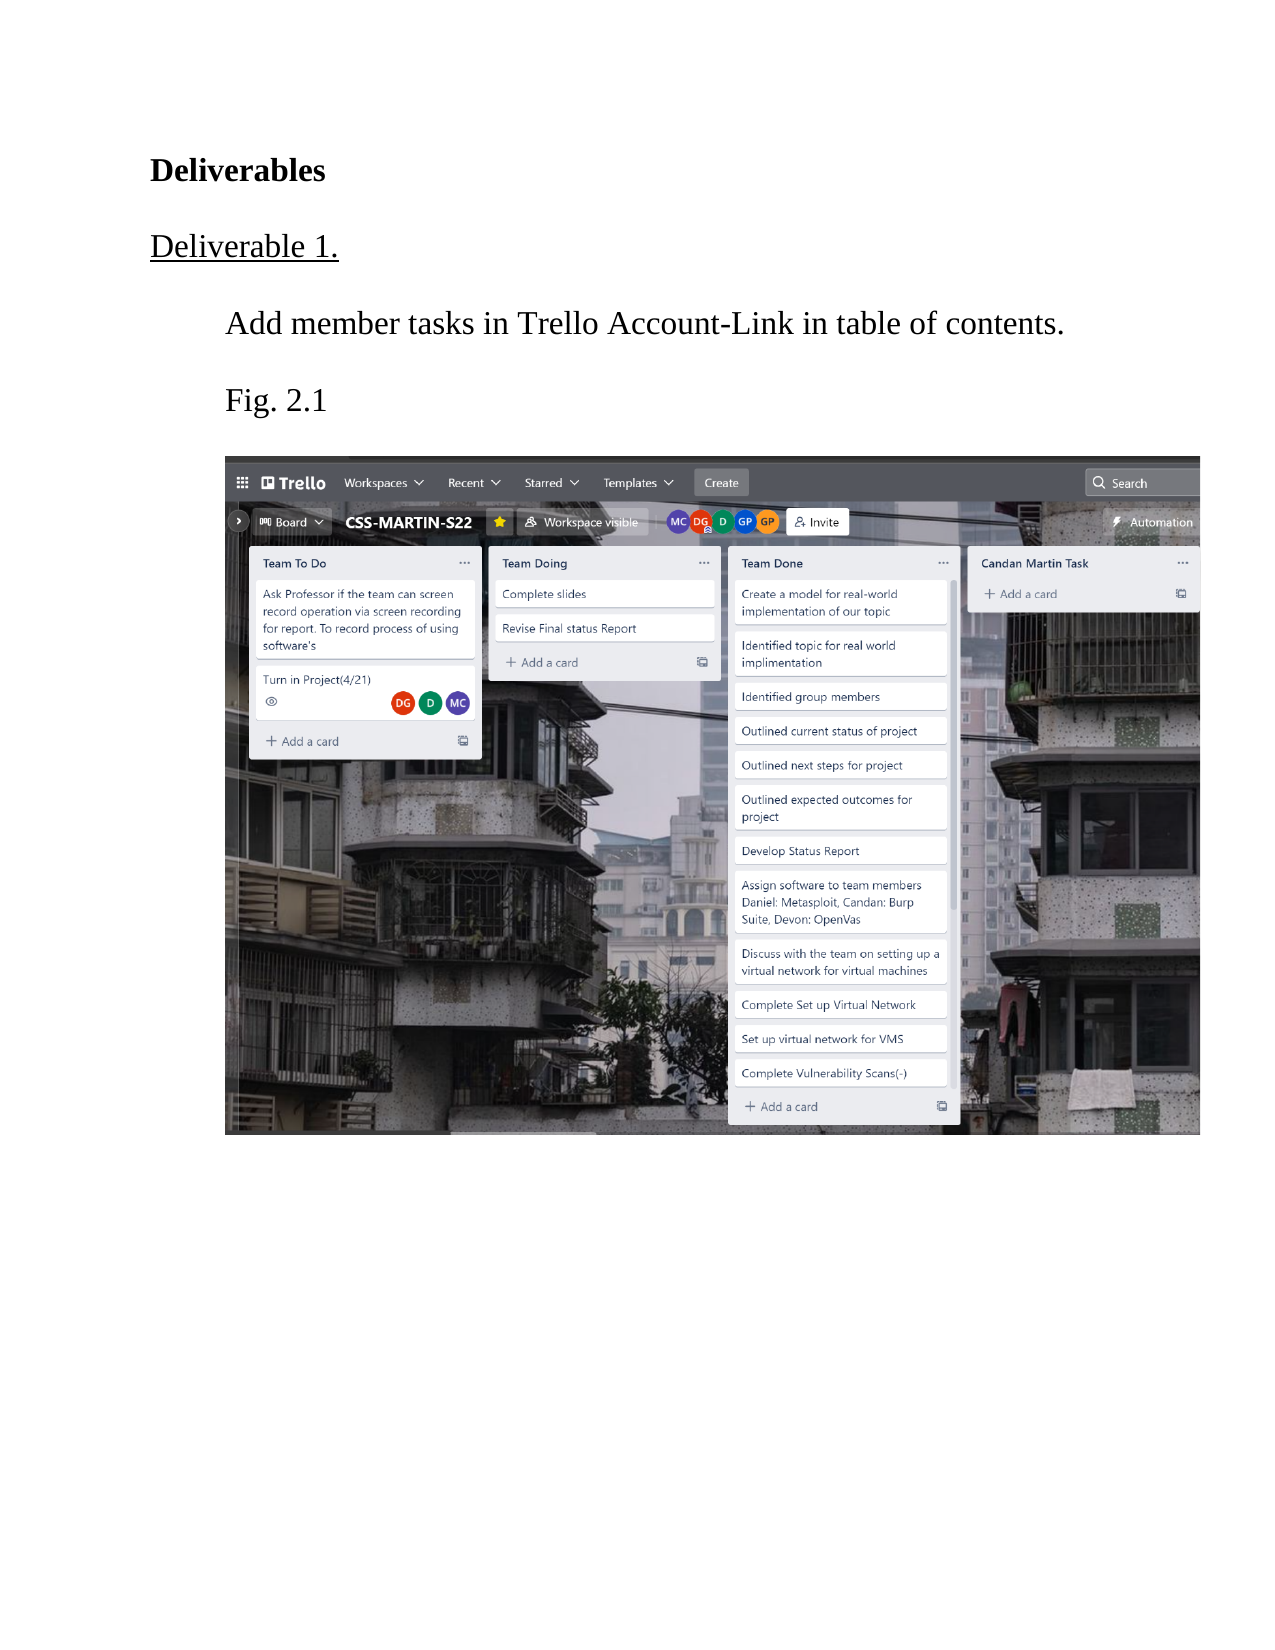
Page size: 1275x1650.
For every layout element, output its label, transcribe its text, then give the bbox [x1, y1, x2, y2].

text Deliverable 1. [150, 227, 1125, 265]
text Add member tasks in Trello Account-Link in table of contents. Fig. 2.1 [225, 303, 1125, 418]
text Deliverables [150, 150, 1125, 188]
picture [225, 456, 1200, 1135]
